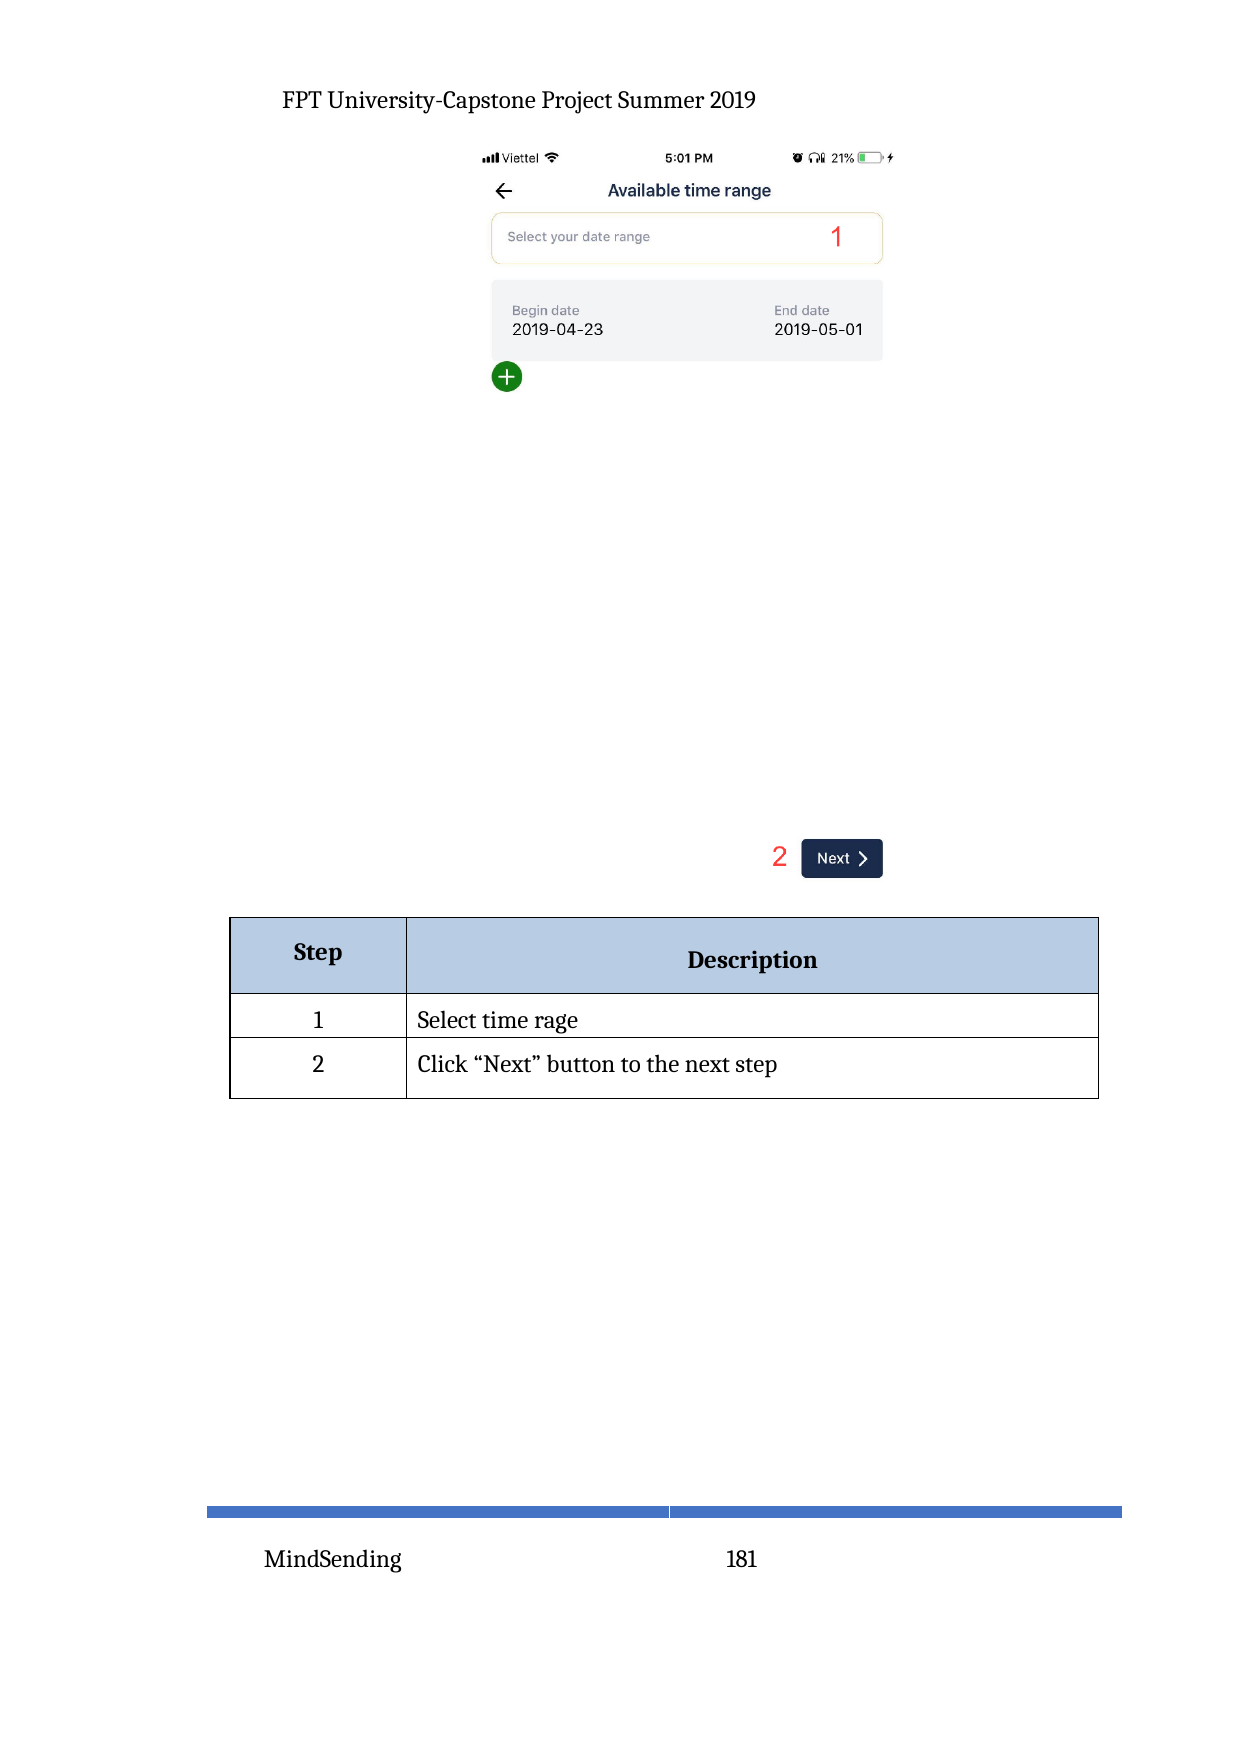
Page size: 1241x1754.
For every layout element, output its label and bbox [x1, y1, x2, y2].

picture [476, 147, 898, 898]
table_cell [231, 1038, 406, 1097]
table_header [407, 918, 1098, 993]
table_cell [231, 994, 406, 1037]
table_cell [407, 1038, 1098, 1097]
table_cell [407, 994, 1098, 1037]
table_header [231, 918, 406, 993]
